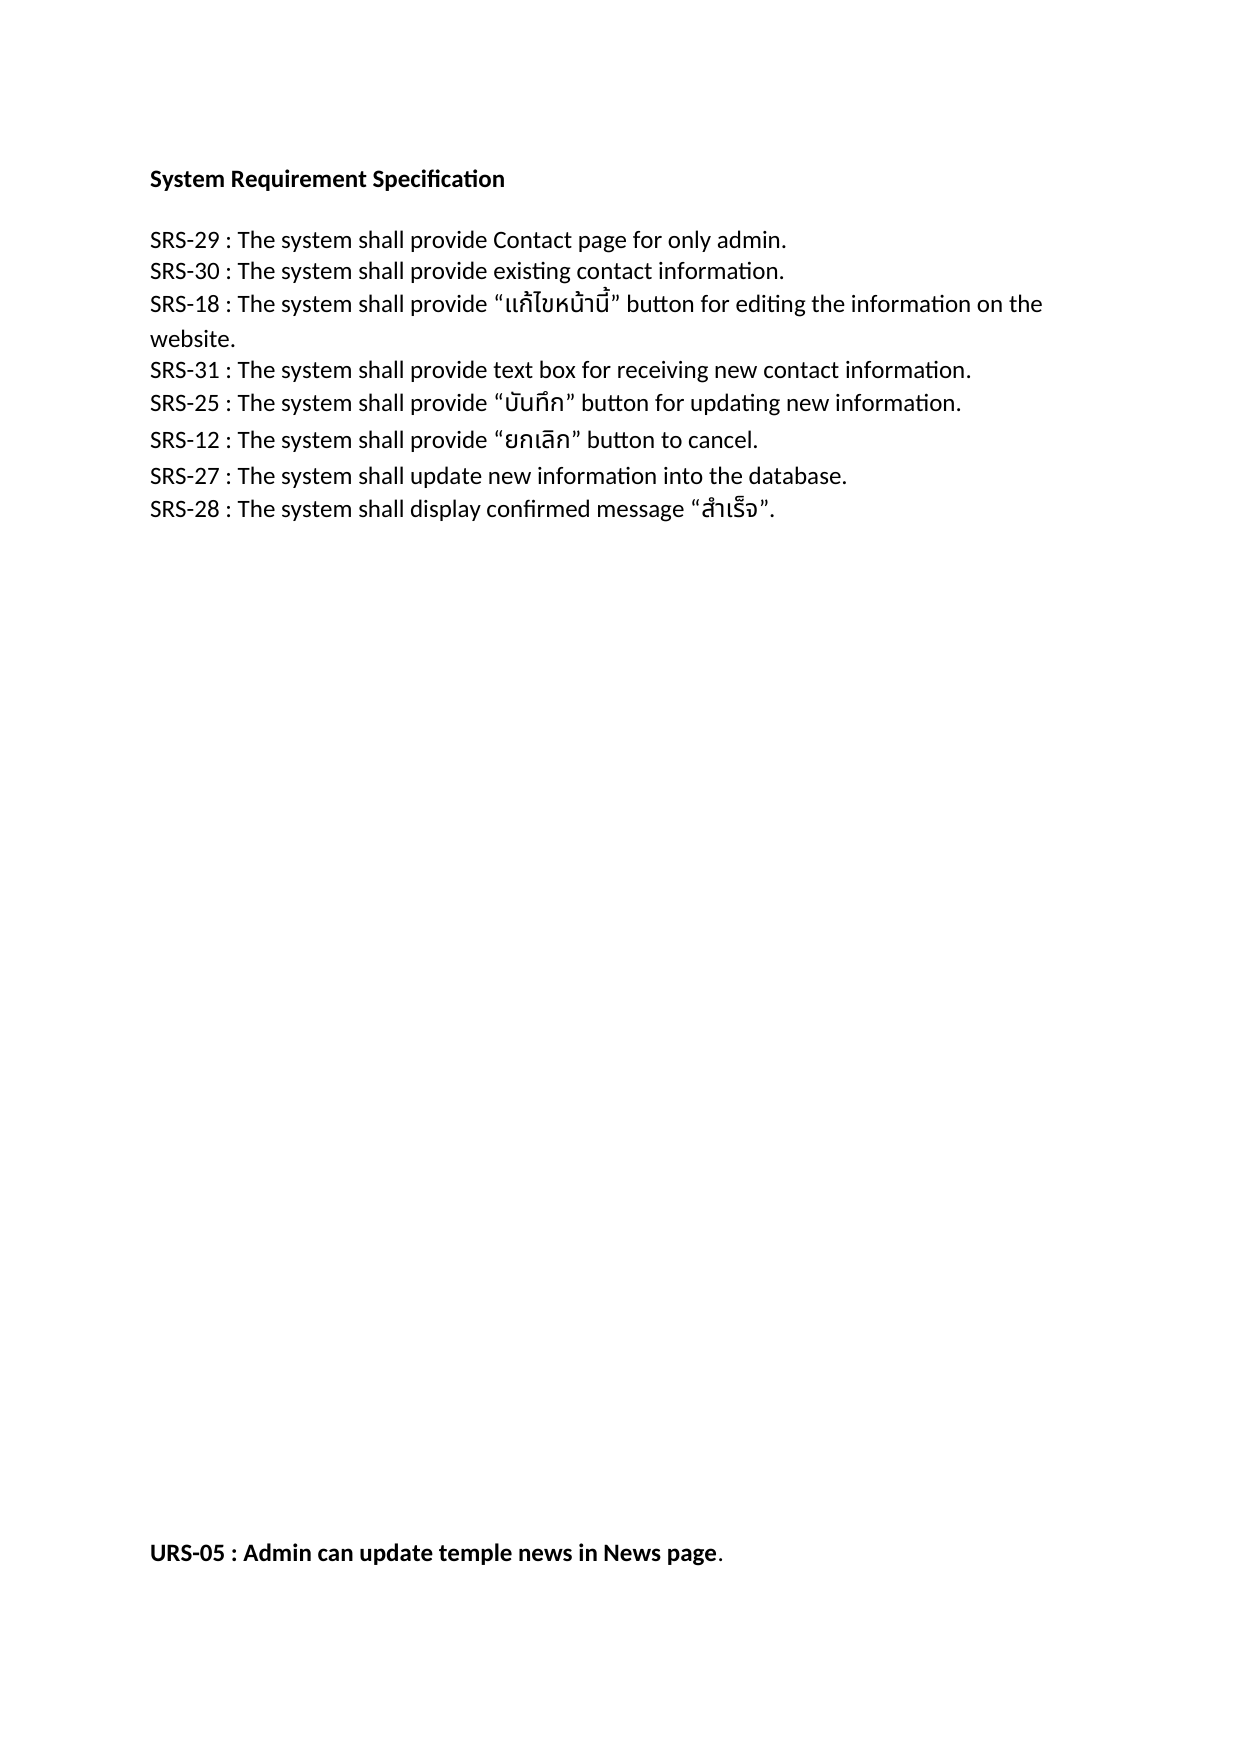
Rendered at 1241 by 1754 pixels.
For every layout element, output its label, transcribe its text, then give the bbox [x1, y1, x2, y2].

text System Requirement Specification [150, 163, 1090, 194]
text SRS-18 : The system shall provide “แก้ไขหน้านี้” button for editing the information on the website. [150, 286, 1090, 354]
text SRS-29 : The system shall provide Contact page for only admin. [150, 224, 1090, 255]
text SRS-27 : The system shall update new information into the database. [150, 460, 1090, 491]
text SRS-30 : The system shall provide existing contact information. [150, 255, 1090, 286]
text SRS-28 : The system shall display confirmed message “สำเร็จ”. [150, 491, 1090, 528]
text SRS-25 : The system shall provide “บันทึก” button for updating new information. [150, 384, 1090, 422]
text SRS-31 : The system shall provide text box for receiving new contact information. [150, 354, 1090, 384]
text SRS-12 : The system shall provide “ยกเลิก” button to cancel. [150, 422, 1090, 460]
text URS-05 : Admin can update temple news in News page. [150, 1537, 1090, 1568]
